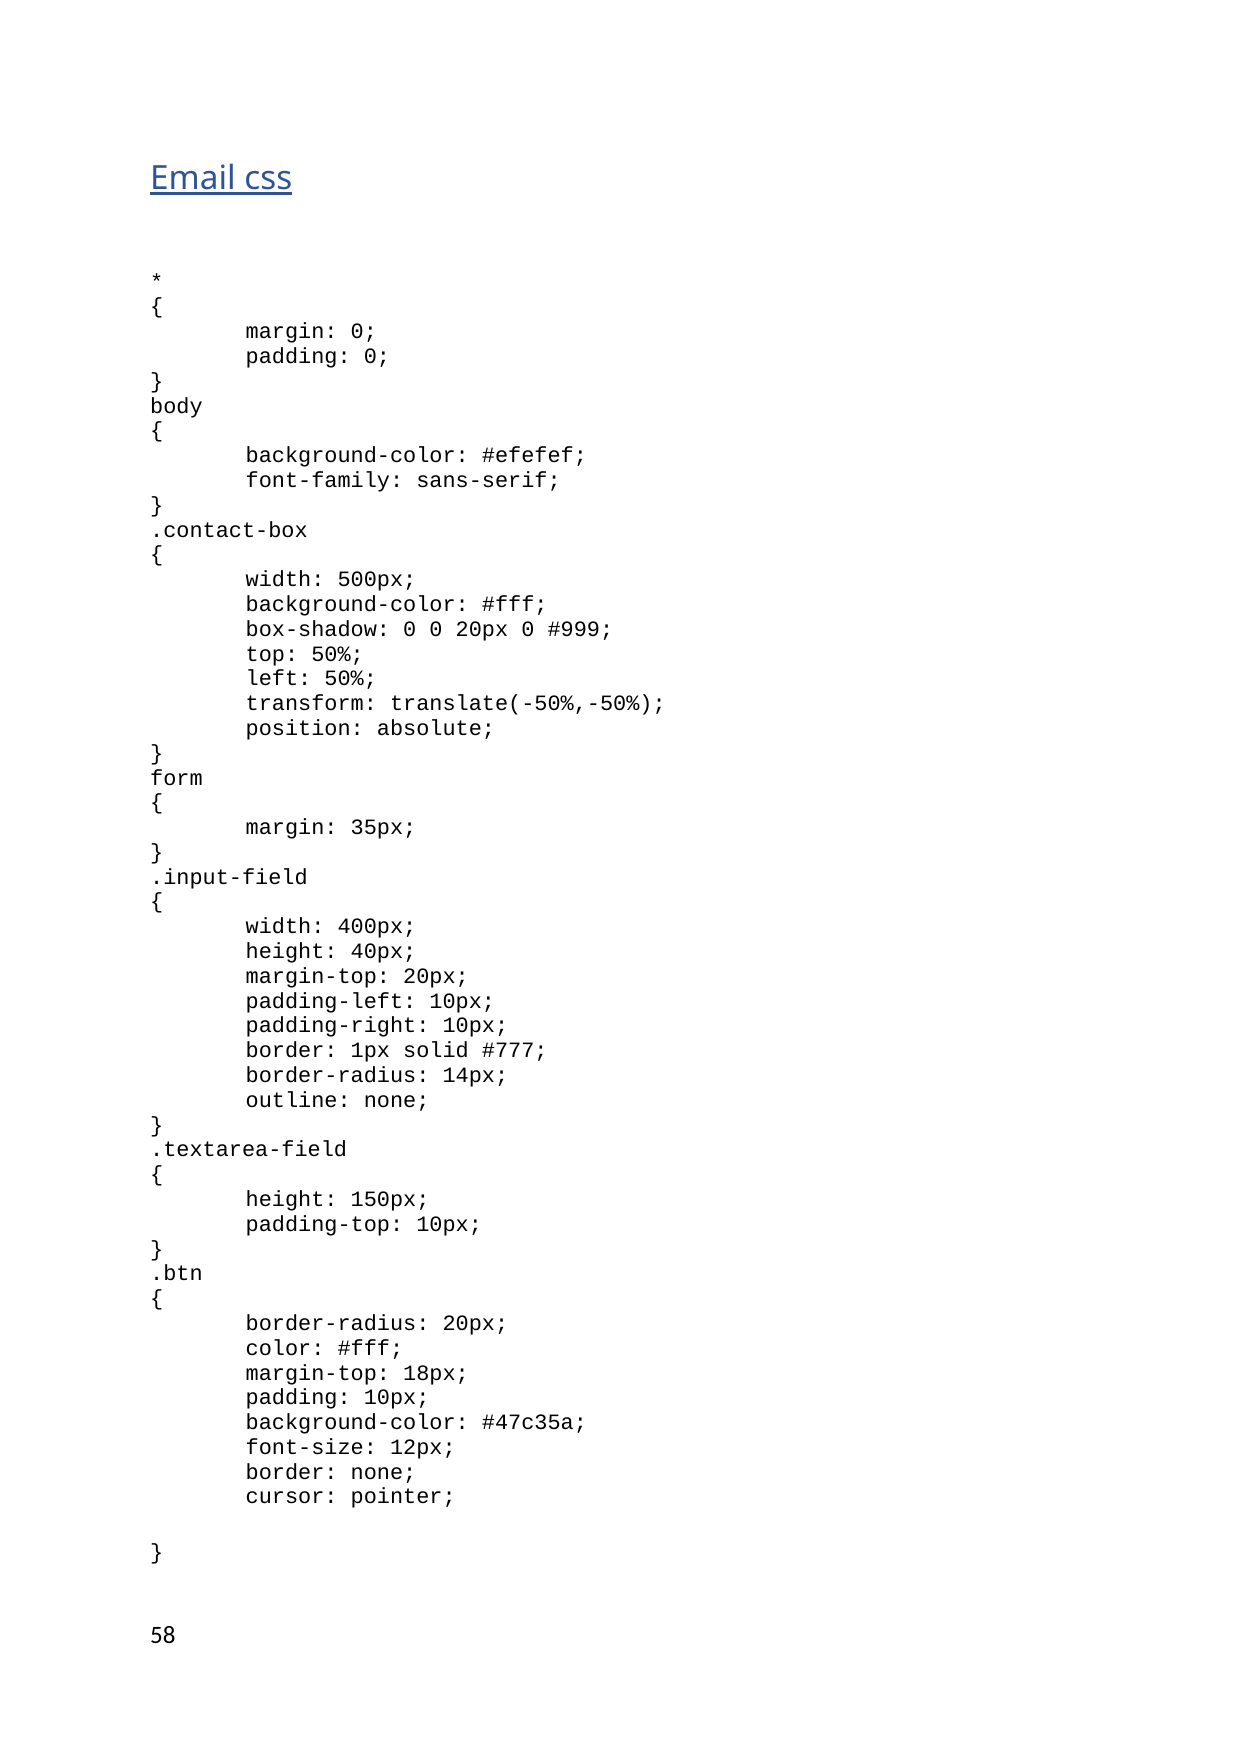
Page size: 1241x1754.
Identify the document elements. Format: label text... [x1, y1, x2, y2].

text font-family: sans-serif; [150, 469, 1090, 494]
subtitle Email css [150, 154, 1090, 199]
text form [150, 767, 1090, 791]
text color: #fff; [150, 1337, 1090, 1362]
text { [150, 1163, 1090, 1188]
text margin: 35px; [150, 816, 1090, 841]
text } [150, 1238, 1090, 1262]
text padding-right: 10px; [150, 1014, 1090, 1039]
text padding-top: 10px; [150, 1213, 1090, 1238]
text box-shadow: 0 0 20px 0 #999; [150, 618, 1090, 643]
text border: none; [150, 1461, 1090, 1486]
text border: 1px solid #777; [150, 1039, 1090, 1064]
text top: 50%; [150, 643, 1090, 667]
text height: 40px; [150, 940, 1090, 965]
text background-color: #efefef; [150, 444, 1090, 469]
text } [150, 370, 1090, 395]
text { [150, 296, 1090, 320]
text .contact-box [150, 519, 1090, 543]
text background-color: #fff; [150, 593, 1090, 618]
text } [150, 1541, 1090, 1566]
text { [150, 891, 1090, 915]
text .btn [150, 1262, 1090, 1287]
text border-radius: 14px; [150, 1064, 1090, 1089]
text { [150, 419, 1090, 444]
text padding: 10px; [150, 1386, 1090, 1411]
text font-size: 12px; [150, 1436, 1090, 1461]
text left: 50%; [150, 667, 1090, 692]
text border-radius: 20px; [150, 1312, 1090, 1337]
text transform: translate(-50%,-50%); [150, 692, 1090, 717]
text body [150, 395, 1090, 419]
text } [150, 742, 1090, 767]
text { [150, 791, 1090, 816]
text .input-field [150, 866, 1090, 891]
text width: 500px; [150, 568, 1090, 593]
text margin-top: 18px; [150, 1362, 1090, 1386]
text margin: 0; [150, 320, 1090, 345]
text padding: 0; [150, 345, 1090, 370]
text } [150, 841, 1090, 866]
text background-color: #47c35a; [150, 1411, 1090, 1436]
text margin-top: 20px; [150, 965, 1090, 990]
text width: 400px; [150, 915, 1090, 940]
text } [150, 494, 1090, 519]
text position: absolute; [150, 717, 1090, 742]
text * [150, 271, 1090, 296]
text outline: none; [150, 1089, 1090, 1114]
text height: 150px; [150, 1188, 1090, 1213]
text .textarea-field [150, 1138, 1090, 1163]
text { [150, 1287, 1090, 1312]
text { [150, 543, 1090, 568]
text } [150, 1114, 1090, 1138]
text padding-left: 10px; [150, 990, 1090, 1014]
text cursor: pointer; [150, 1486, 1090, 1510]
